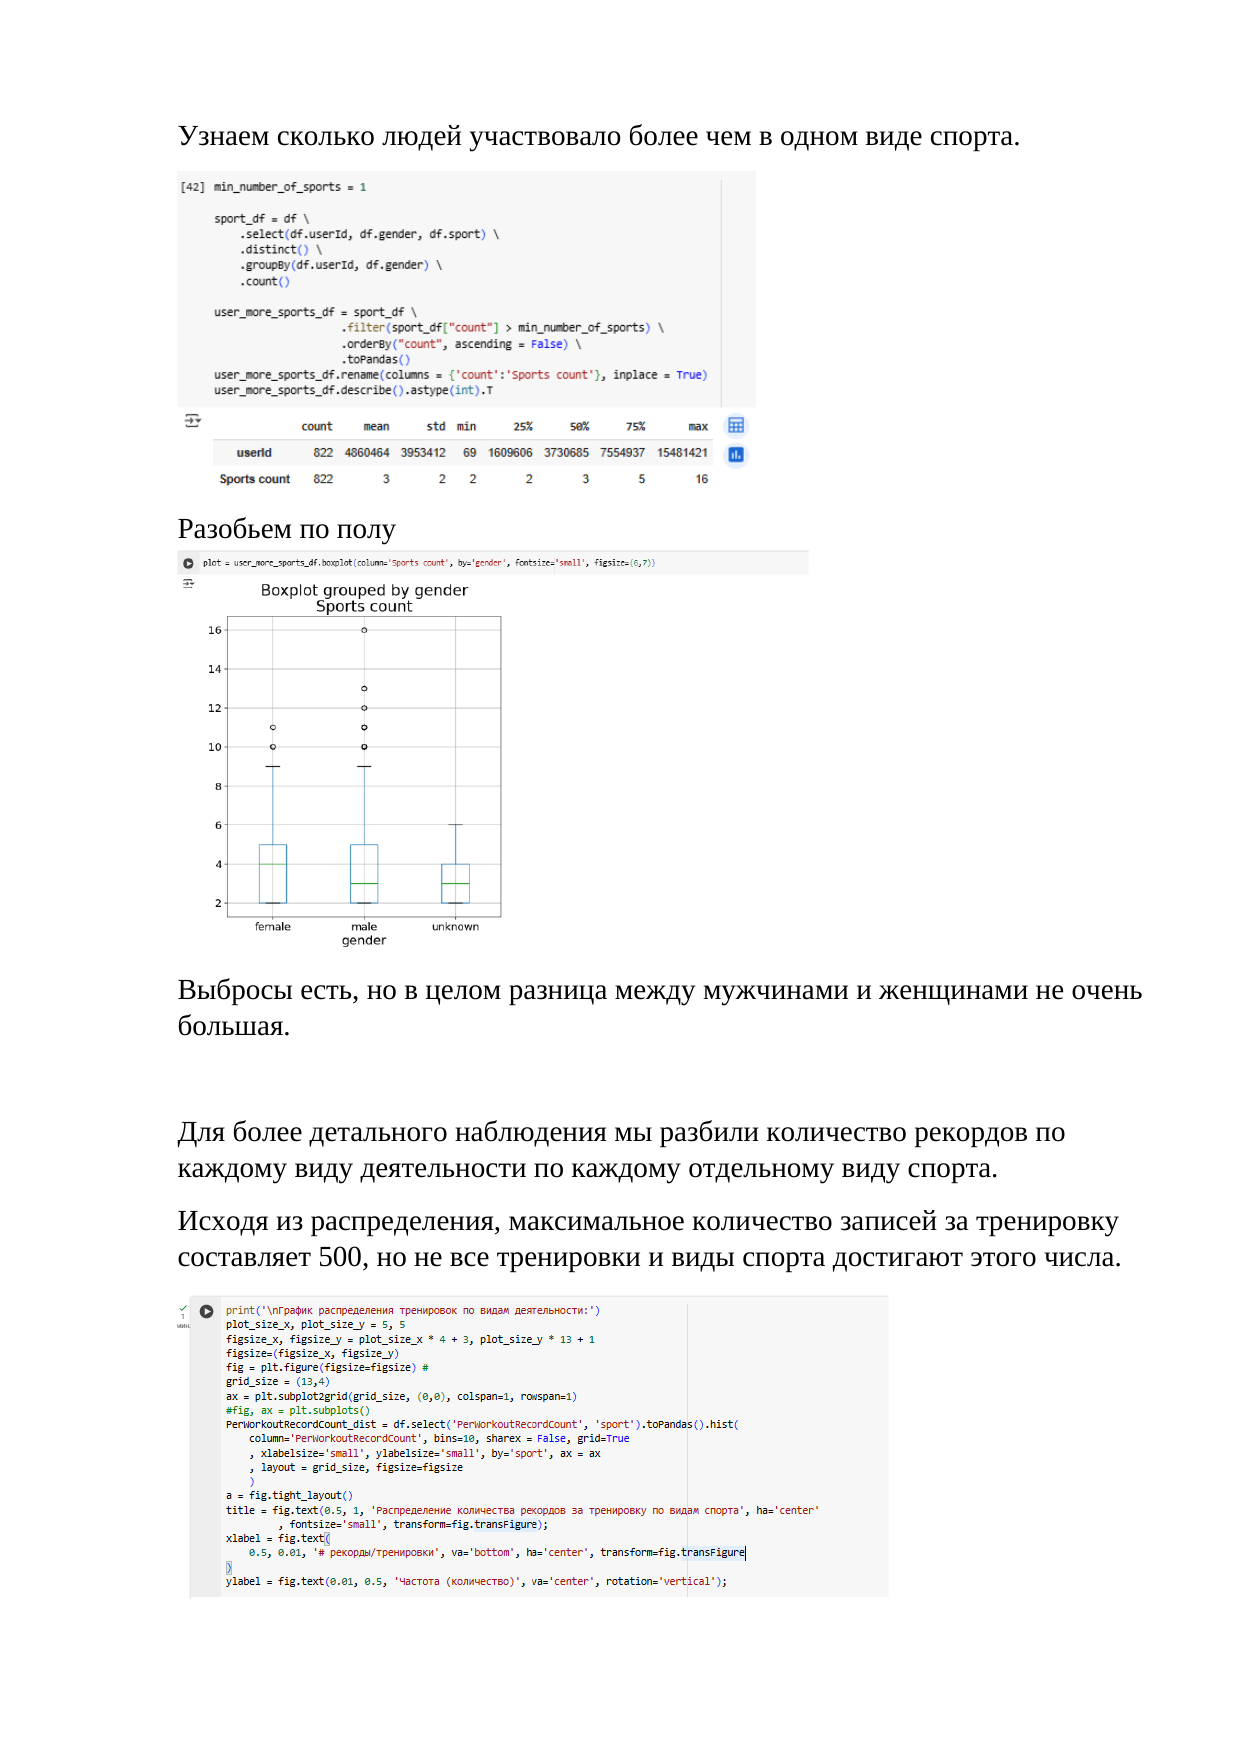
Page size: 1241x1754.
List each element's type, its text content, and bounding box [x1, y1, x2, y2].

text Исходя из распределения, максимальное количество записей за тренировку составляет 500, но не все тренировки и виды спорта достигают этого числа. [177, 1203, 1152, 1272]
text Для более детального наблюдения мы разбили количество рекордов по каждому виду деятельности по каждому отдельному виду спорта. [177, 1114, 1152, 1183]
text Узнаем сколько людей участвовало более чем в одном виде спорта. [177, 118, 1152, 152]
picture [177, 171, 757, 492]
picture [177, 1291, 889, 1599]
picture [177, 547, 809, 953]
text Выбросы есть, но в целом разница между мужчинами и женщинами не очень большая. [177, 972, 1152, 1042]
